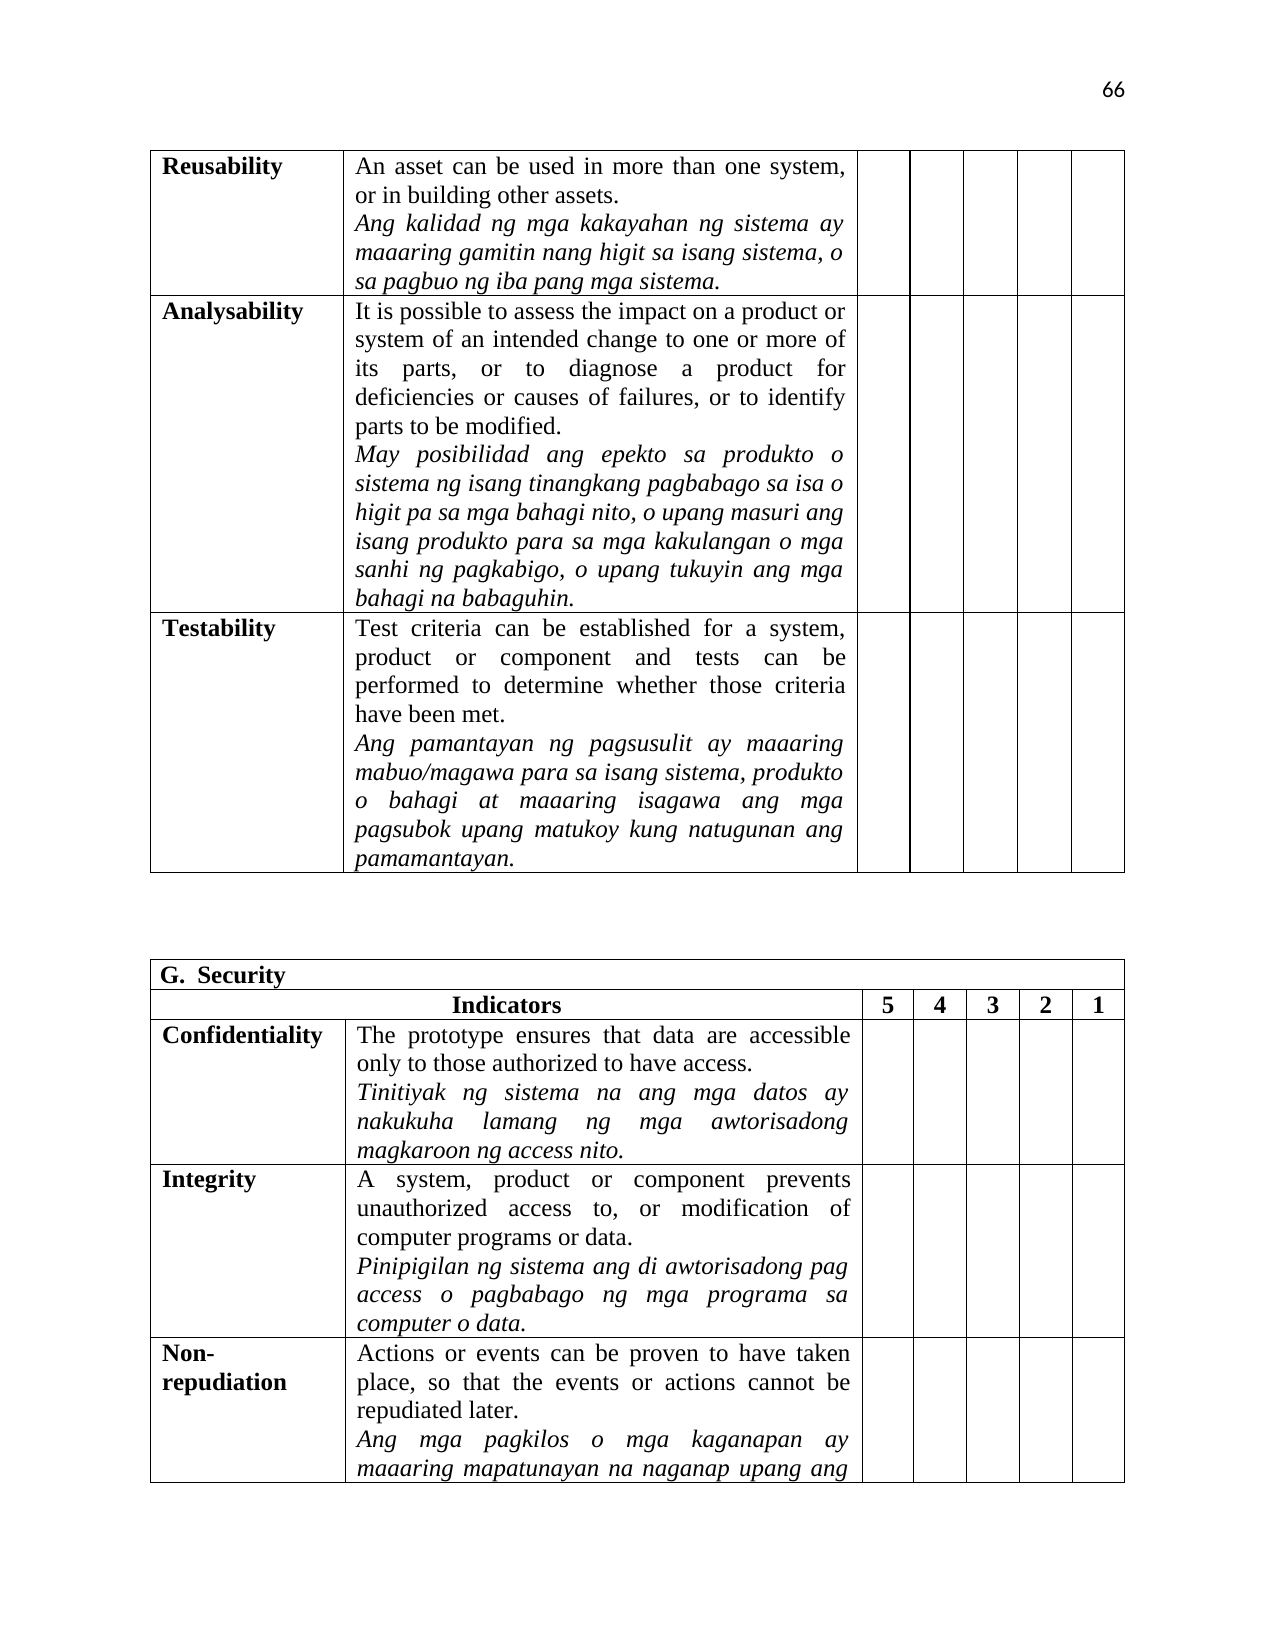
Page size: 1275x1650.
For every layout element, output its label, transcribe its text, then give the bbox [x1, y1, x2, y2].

table_cell [1018, 151, 1071, 295]
table_cell [1018, 296, 1071, 612]
table_cell [964, 296, 1017, 612]
table_cell [858, 151, 909, 295]
table_cell [1072, 151, 1124, 295]
table_cell 4 [914, 990, 966, 1019]
table_cell Reusability [151, 151, 343, 295]
table_cell Analysability [151, 296, 343, 612]
table_cell [1020, 1020, 1072, 1163]
table_cell [911, 613, 963, 872]
table_header Security [151, 960, 1124, 989]
table_cell [911, 151, 963, 295]
table_cell [967, 1020, 1019, 1163]
table_cell [964, 613, 1017, 872]
table_cell [1073, 1020, 1124, 1163]
table_cell [967, 1338, 1019, 1482]
table_cell Confidentiality [151, 1020, 345, 1163]
table_cell Test criteria can be established for a system, product or component and tests can be performed to determine whether those criteria have been met. Ang pamantayan ng pagsusulit ay maaaring mabuo/magawa para sa isang sistema, produkto o bahagi at maaaring isagawa ang mga pagsubok upang matukoy kung natugunan ang pamamantayan. [344, 613, 857, 872]
table_cell A system, product or component prevents unauthorized access to, or modification of computer programs or data. Pinipigilan ng sistema ang di awtorisadong pag access o pagbabago ng mga programa sa computer o data. [346, 1165, 862, 1337]
table_cell [1020, 1338, 1072, 1482]
table_cell [967, 1165, 1019, 1337]
table_cell Non-repudiation [151, 1338, 345, 1482]
table_cell [863, 1020, 913, 1163]
table_cell An asset can be used in more than one system, or in building other assets. Ang kalidad ng mga kakayahan ng sistema ay maaaring gamitin nang higit sa isang sistema, o sa pagbuo ng iba pang mga sistema. [344, 151, 857, 295]
table_cell 2 [1020, 990, 1072, 1019]
table_cell [863, 1338, 913, 1482]
table_cell [858, 613, 909, 872]
table_cell 5 [863, 990, 913, 1019]
table_cell It is possible to assess the impact on a product or system of an intended change to one or more of its parts, or to diagnose a product for deficiencies or causes of failures, or to identify parts to be modified. May posibilidad ang epekto sa produkto o sistema ng isang tinangkang pagbabago sa isa o higit pa sa mga bahagi nito, o upang masuri ang isang produkto para sa mga kakulangan o mga sanhi ng pagkabigo, o upang tukuyin ang mga bahagi na babaguhin. [344, 296, 857, 612]
table_cell 3 [967, 990, 1019, 1019]
table_cell [914, 1020, 966, 1163]
table_cell [914, 1165, 966, 1337]
table_cell [1073, 1338, 1124, 1482]
table_cell The prototype ensures that data are accessible only to those authorized to have access. Tinitiyak ng sistema na ang mga datos ay nakukuha lamang ng mga awtorisadong magkaroon ng access nito. [346, 1020, 862, 1163]
table_cell [1072, 613, 1124, 872]
table_cell [1020, 1165, 1072, 1337]
table_cell Integrity [151, 1165, 345, 1337]
table_cell [858, 296, 909, 612]
table_cell [914, 1338, 966, 1482]
table_cell [964, 151, 1017, 295]
table_cell [1072, 296, 1124, 612]
table_cell [1018, 613, 1071, 872]
table_cell [863, 1165, 913, 1337]
table_cell Indicators [151, 990, 862, 1019]
table_cell 1 [1073, 990, 1124, 1019]
table_cell [911, 296, 963, 612]
table_cell [1073, 1165, 1124, 1337]
table_cell Testability [151, 613, 343, 872]
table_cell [346, 1338, 862, 1482]
